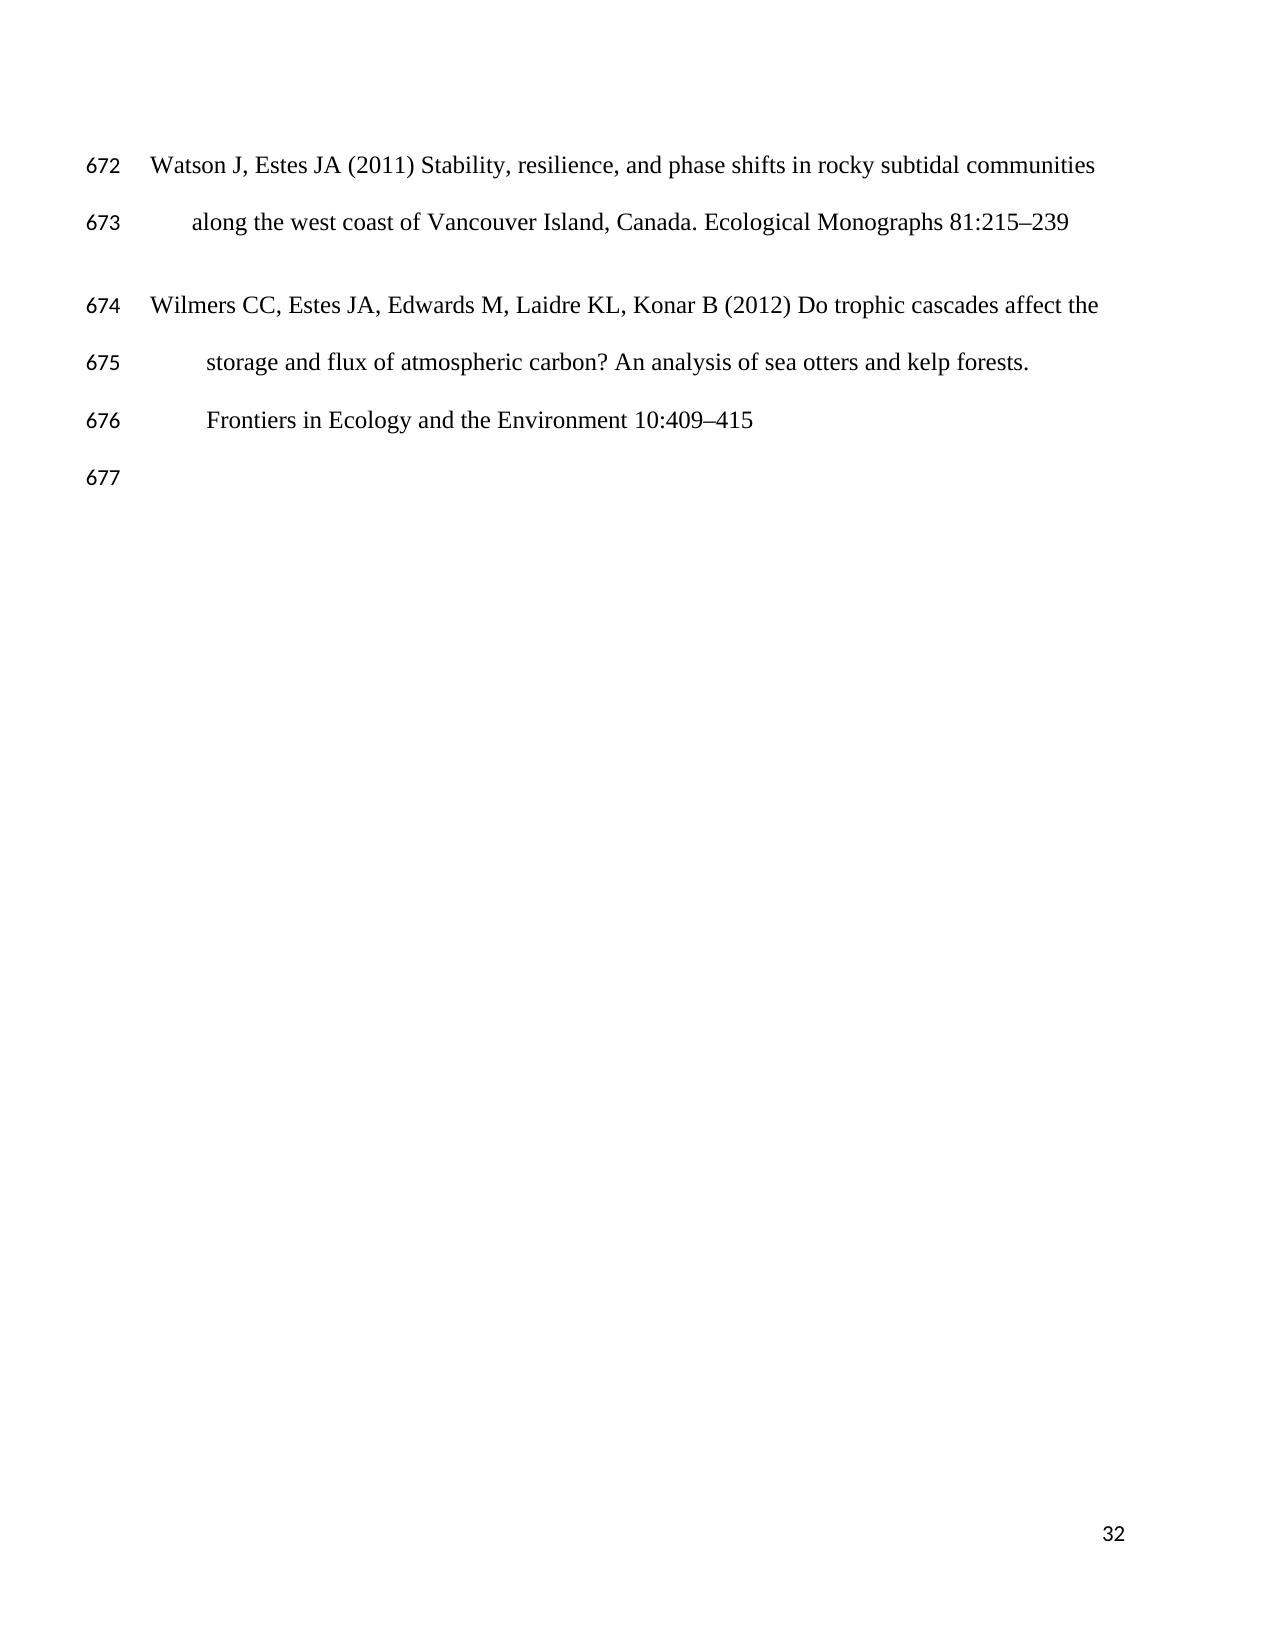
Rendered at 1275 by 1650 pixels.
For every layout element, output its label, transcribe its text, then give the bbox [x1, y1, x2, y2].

text Watson J, Estes JA (2011) Stability, resilience, and phase shifts in rocky subtidal communities along the west coast of Vancouver Island, Canada. Ecological Monographs 81:215–239 [150, 150, 1125, 236]
text Wilmers CC, Estes JA, Edwards M, Laidre KL, Konar B (2012) Do trophic cascades affect the storage and flux of atmospheric carbon? An analysis of sea otters and kelp forests. Frontiers in Ecology and the Environment 10:409–415 [150, 290, 1125, 434]
